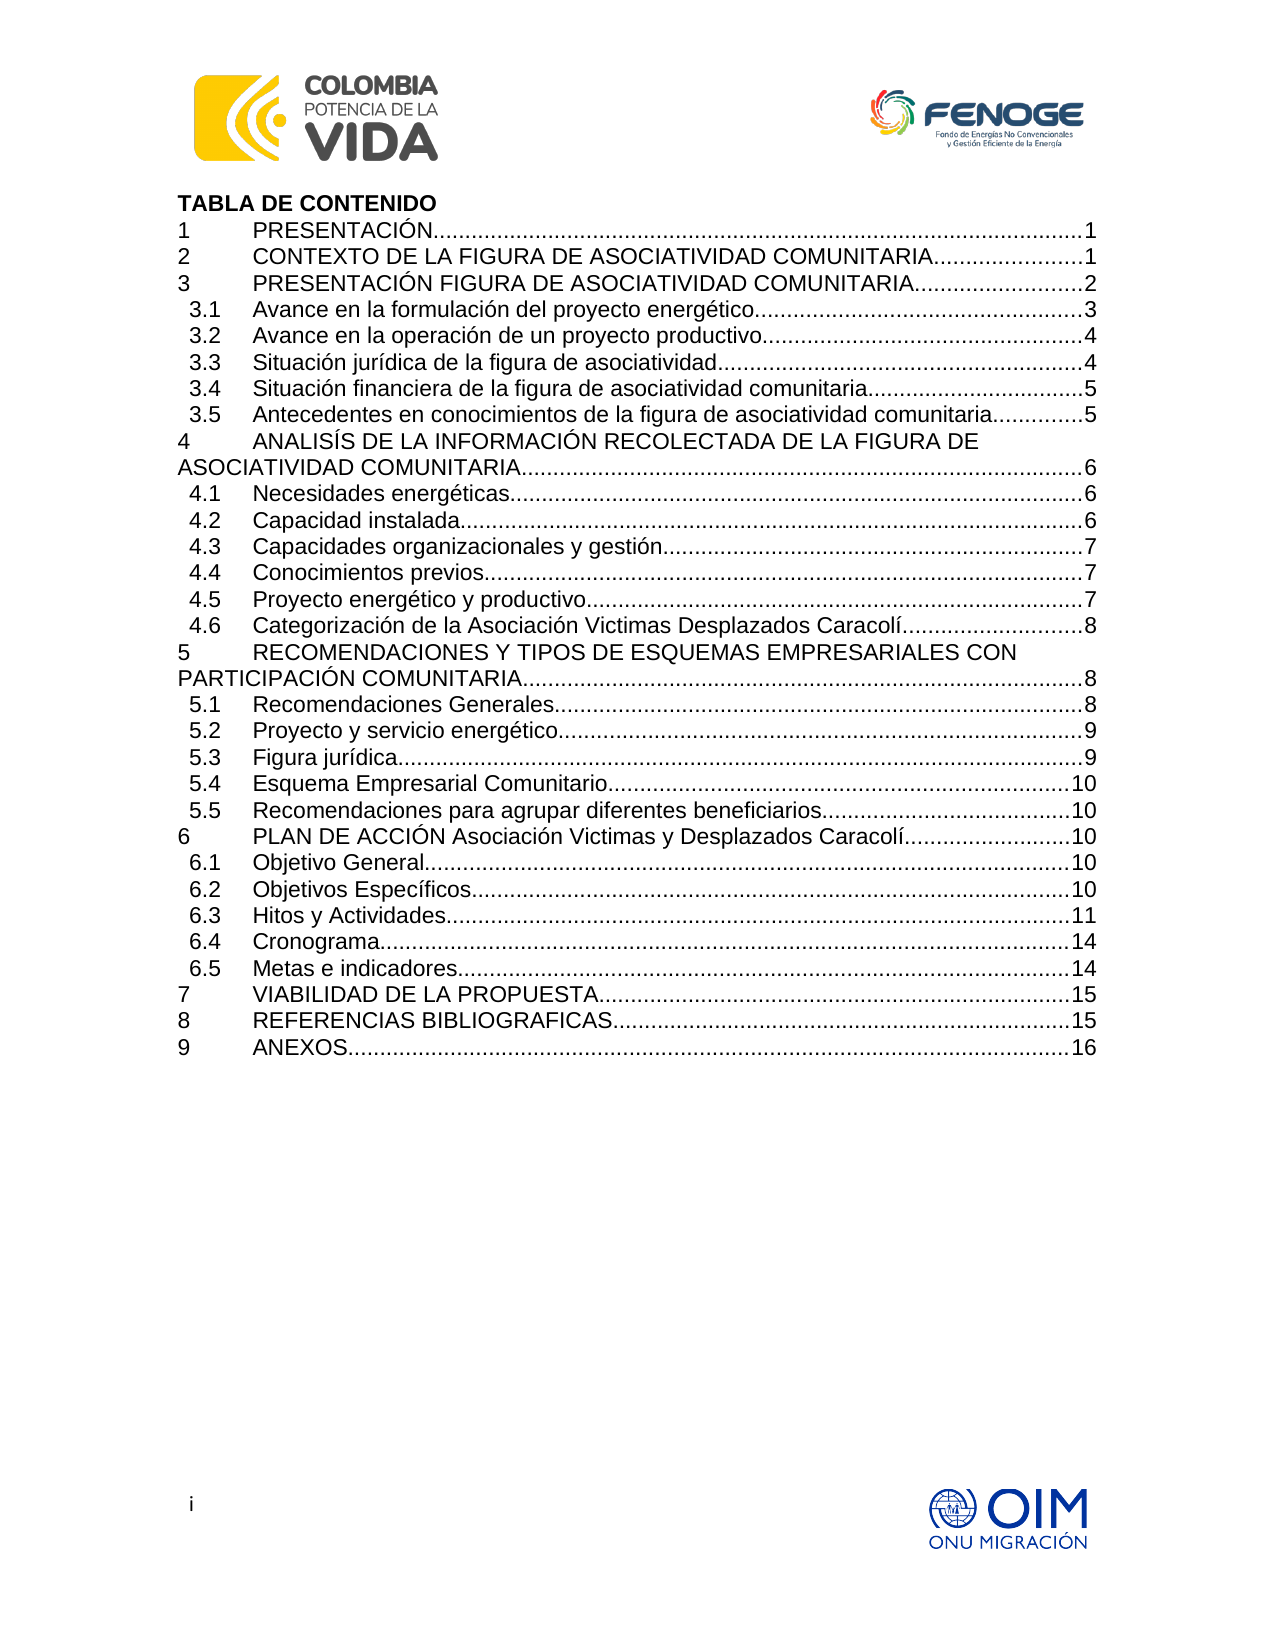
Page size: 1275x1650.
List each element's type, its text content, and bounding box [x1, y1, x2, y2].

text 6.5 Metas e indicadores 14 [189, 955, 1098, 981]
text 5.2 Proyecto y servicio energético 9 [189, 717, 1098, 744]
text 1 PRESENTACIÓN 1 [177, 217, 1098, 243]
text 9 ANEXOS 16 [177, 1034, 1098, 1060]
text 4.3 Capacidades organizacionales y gestión 7 [189, 533, 1098, 559]
text 3.2 Avance en la operación de un proyecto productivo 4 [189, 322, 1098, 348]
text 3.5 Antecedentes en conocimientos de la figura de asociatividad comunitaria 5 [189, 401, 1098, 428]
text 3.4 Situación financiera de la figura de asociatividad comunitaria 5 [189, 375, 1098, 401]
text TABLA DE CONTENIDO [177, 190, 1098, 217]
text 6.3 Hitos y Actividades 11 [189, 902, 1098, 928]
picture [188, 73, 444, 163]
text 3 PRESENTACIÓN FIGURA DE ASOCIATIVIDAD COMUNITARIA 2 [177, 269, 1098, 296]
text 4.5 Proyecto energético y productivo 7 [189, 586, 1098, 612]
text 4.6 Categorización de la Asociación Victimas Desplazados Caracolí 8 [189, 612, 1098, 638]
text 5.1 Recomendaciones Generales 8 [189, 691, 1098, 717]
text 3.1 Avance en la formulación del proyecto energético 3 [189, 296, 1098, 322]
text 3.3 Situación jurídica de la figura de asociatividad 4 [189, 348, 1098, 375]
text 4.2 Capacidad instalada 6 [189, 507, 1098, 533]
text 6.1 Objetivo General 10 [189, 849, 1098, 876]
text 8 REFERENCIAS BIBLIOGRAFICAS 15 [177, 1007, 1098, 1034]
text 4 ANALISÍS DE LA INFORMACIÓN RECOLECTADA DE LA FIGURA DE ASOCIATIVIDAD COMUNITARIA. 6 [177, 428, 1098, 480]
text 7 VIABILIDAD DE LA PROPUESTA 15 [177, 981, 1098, 1007]
text 5.5 Recomendaciones para agrupar diferentes beneficiarios 10 [189, 797, 1098, 823]
text 4.4 Conocimientos previos 7 [189, 559, 1098, 586]
text 6.4 Cronograma 14 [189, 928, 1098, 955]
text 5 RECOMENDACIONES Y TIPOS DE ESQUEMAS EMPRESARIALES CON PARTICIPACIÓN COMUNITARIA 8 [177, 638, 1098, 691]
text 2 CONTEXTO DE LA FIGURA DE ASOCIATIVIDAD COMUNITARIA 1 [177, 243, 1098, 269]
text 6.2 Objetivos Específicos 10 [189, 876, 1098, 902]
text 4.1 Necesidades energéticas 6 [189, 480, 1098, 507]
picture [929, 1489, 1087, 1549]
text 5.4 Esquema Empresarial Comunitario 10 [189, 770, 1098, 797]
text 6 PLAN DE ACCIÓN Asociación Victimas y Desplazados Caracolí 10 [177, 823, 1098, 849]
text 5.3 Figura jurídica 9 [189, 744, 1098, 770]
picture [869, 88, 1086, 148]
